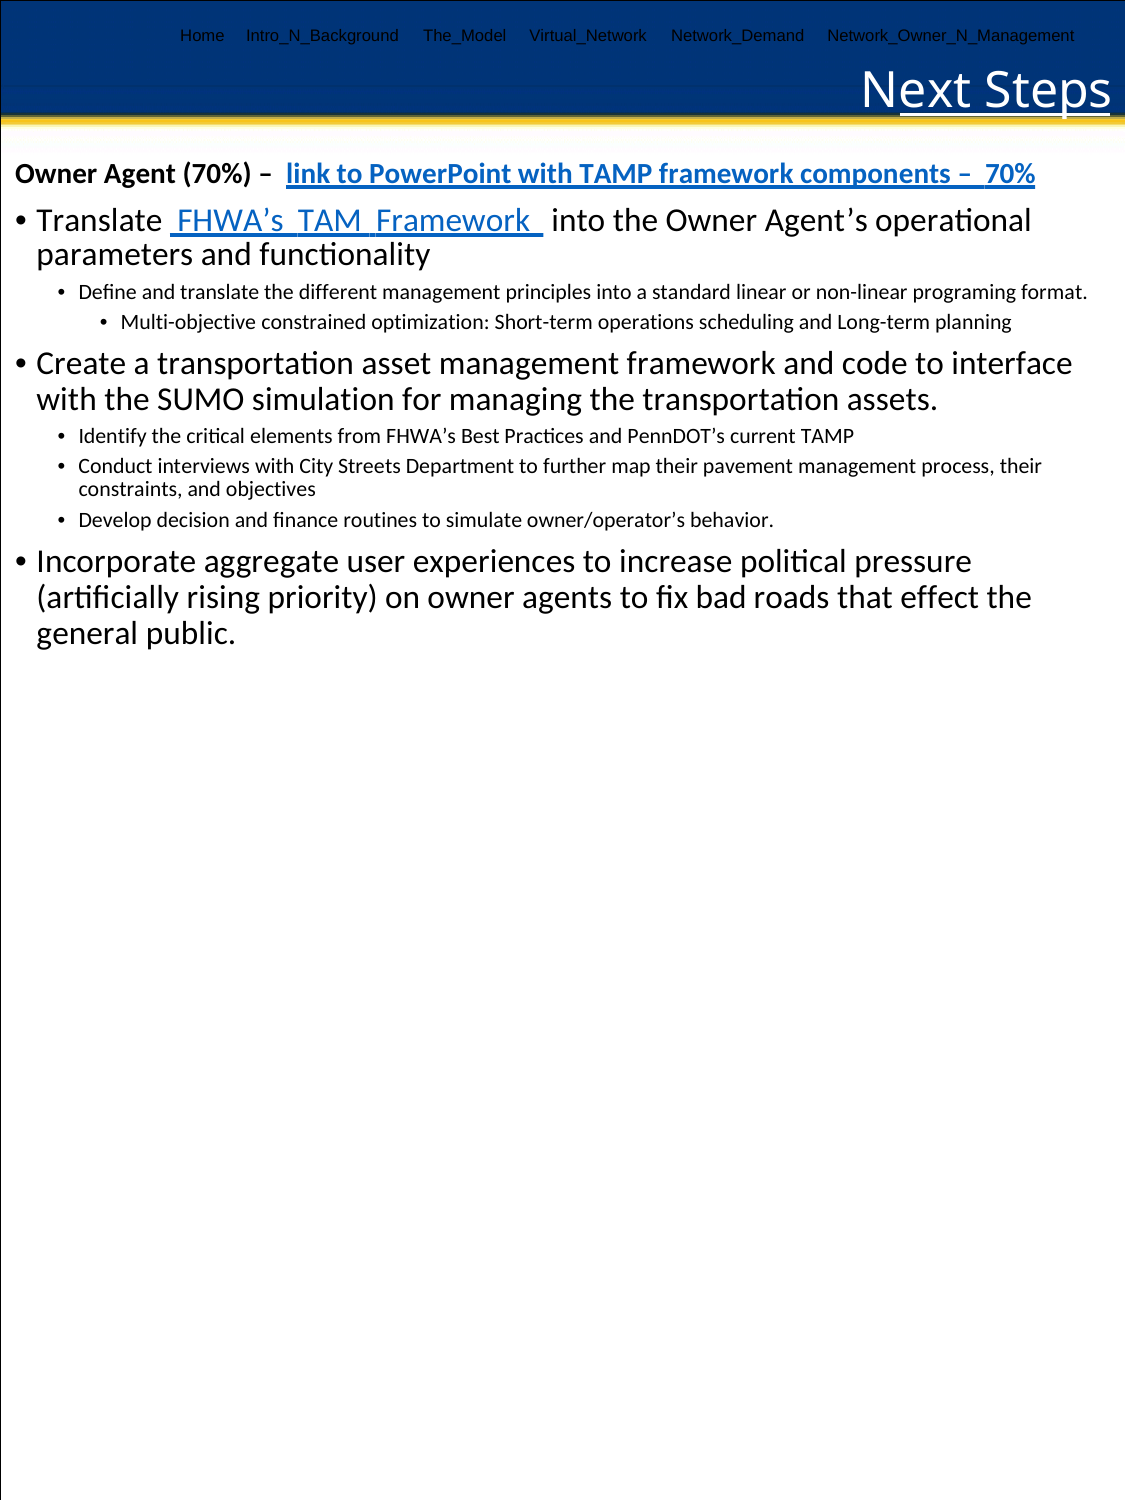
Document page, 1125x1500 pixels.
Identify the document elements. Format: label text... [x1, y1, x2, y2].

picture [1, 1, 1125, 1500]
text parameters and functionality [36, 239, 1123, 275]
text • Multi-objective constrained optimization: Short-term operations scheduling and Long-term planning [99, 308, 1123, 335]
text Home Intro_N_Background The_Model Virtual_Network Network_Demand Network_Owner_N_Management [180, 26, 1123, 45]
text • Develop decision and finance routines to simulate owner/operator’s behavior. [57, 506, 1123, 533]
text • Conduct interviews with City Streets Department to further map their pavement management process, their constraints, and objectives [57, 454, 1046, 502]
text • Incorporate aggregate user experiences to increase political pressure (artificially rising priority) on owner agents to fix bad roads that effect the general public. [15, 543, 1036, 652]
text Owner Agent (70%) – link to PowerPoint with TAMP framework components – 70% [15, 155, 1123, 191]
text • Translate FHWA’s TAM Framework into the Owner Agent’s operational [15, 199, 1123, 239]
text Next Steps [4, 59, 1112, 119]
text • Define and translate the different management principles into a standard linear or non-linear programing format. [57, 278, 1123, 305]
text • Identify the critical elements from FHWA’s Best Practices and PennDOT’s current TAMP [57, 422, 1123, 449]
text • Create a transportation asset management framework and code to interface with the SUMO simulation for managing the transportation assets. [15, 346, 1074, 418]
